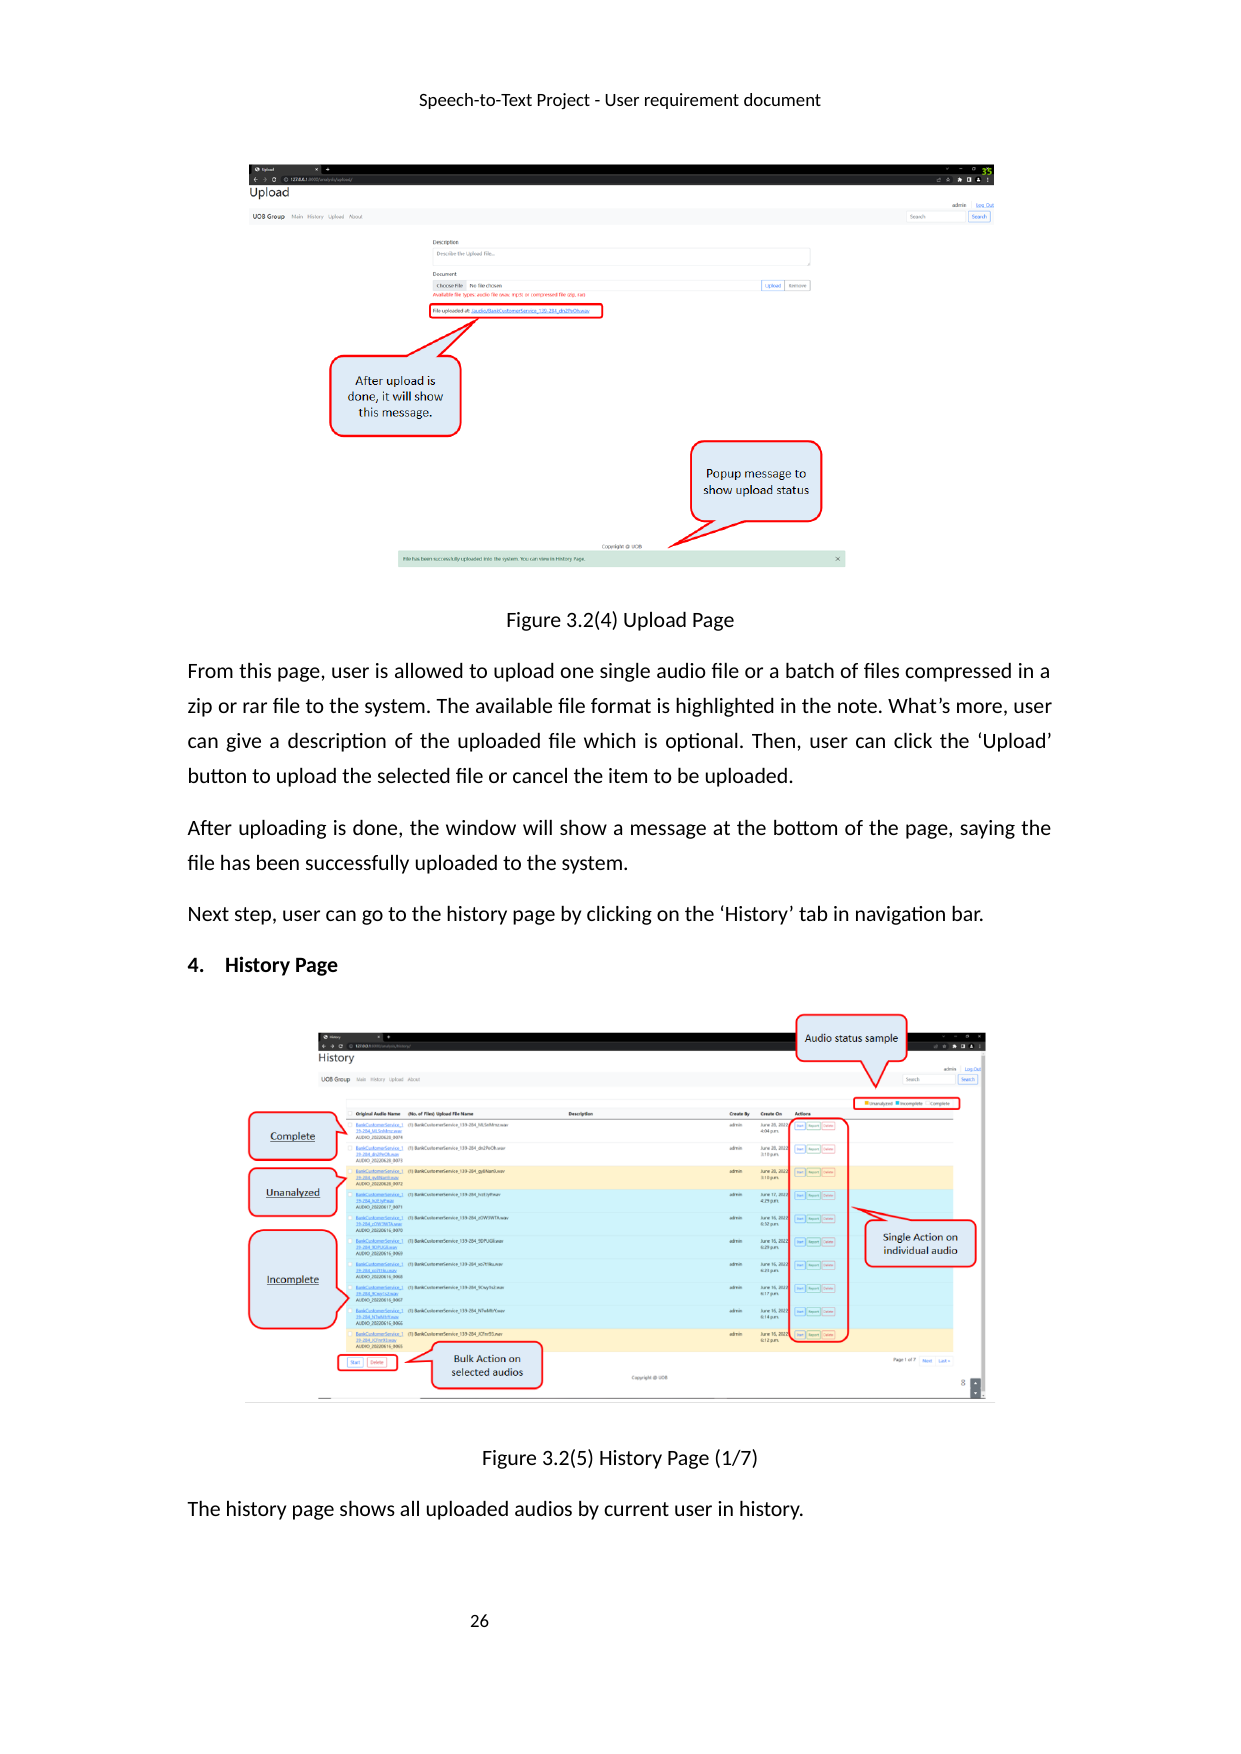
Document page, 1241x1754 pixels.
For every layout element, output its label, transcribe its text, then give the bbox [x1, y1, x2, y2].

list History Page [187, 948, 1053, 981]
text Next step, user can go to the history page by clicking on the ‘History’ tab in navigation bar. [187, 897, 1053, 929]
text After uploading is done, the window will show a message at the bottom of the page, saying the file has been successfully uploaded to the system. [187, 811, 1053, 878]
picture [245, 162, 995, 570]
text The history page shows all uploaded audios by current user in history. [187, 1492, 1053, 1524]
text From this page, user is allowed to upload one single audio file or a batch of files compressed in a zip or rar file to the system. The available file format is highlighted in the note. What’s more, user can give a description of the uploaded file which is optional. Then, user can click the ‘Upload’ button to upload the selected file or cancel the item to be uploaded. [187, 654, 1053, 792]
picture [245, 999, 995, 1403]
text Figure 3.2(4) Upload Page [187, 603, 1053, 636]
text Figure 3.2(5) History Page (1/7) [187, 1441, 1053, 1473]
